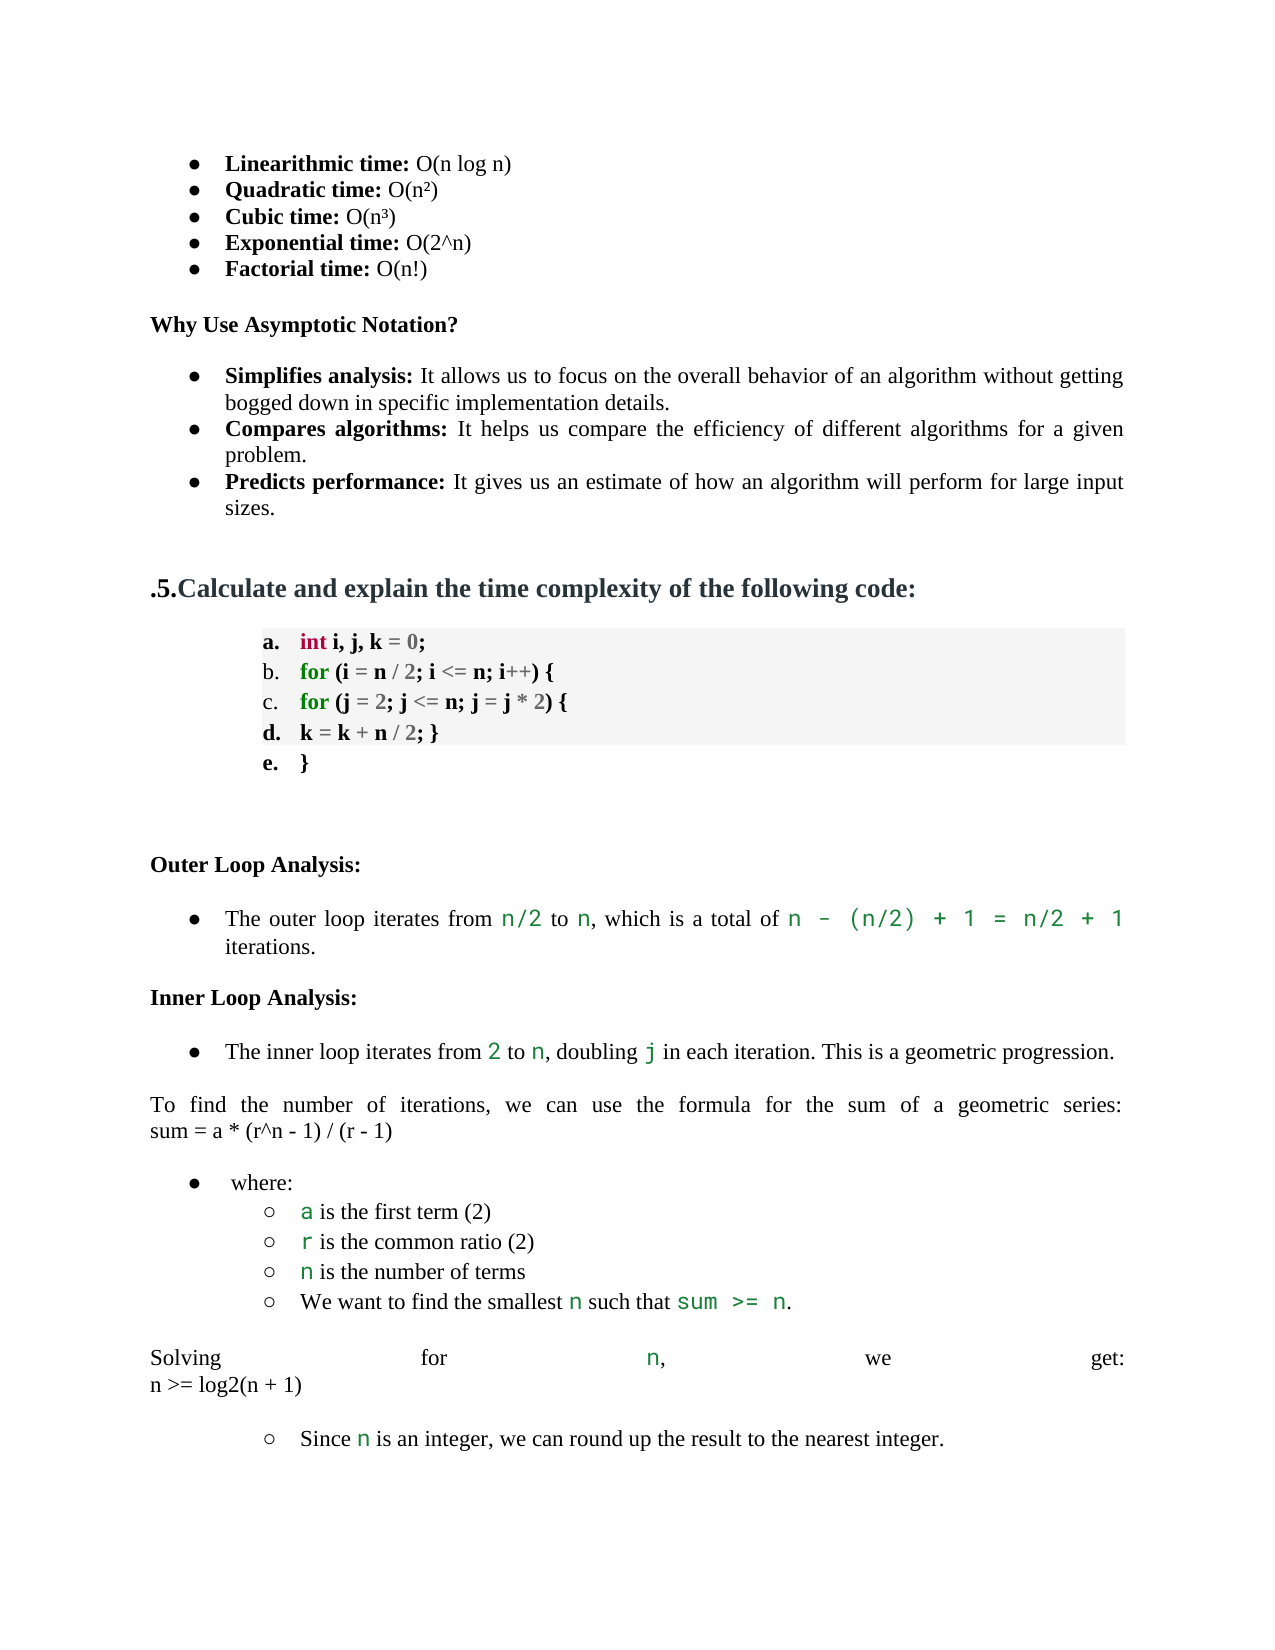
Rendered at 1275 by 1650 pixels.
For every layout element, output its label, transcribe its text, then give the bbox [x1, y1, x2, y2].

list Quadratic time: O(n²) [187, 176, 1125, 203]
list Simplifies analysis: It allows us to focus on the overall behavior of an algorithm without getting bogged down in specific implementation details. [187, 362, 1125, 415]
text .5.Calculate and explain the time complexity of the following code: [150, 545, 1125, 603]
list r is the common ratio (2) [262, 1225, 1125, 1255]
text To find the number of iterations, we can use the formula for the sum of a geometric series: sum = a * (r^n - 1) / (r - 1) [150, 1091, 1125, 1144]
list Factorial time: O(n!) [187, 255, 1125, 282]
list The outer loop iterates from n/2 to n, which is a total of n - (n/2) + 1 = n/2 + 1 iterations. [187, 903, 1125, 959]
list k = k + n / 2; } [262, 718, 1125, 745]
list n is the number of terms [262, 1255, 1125, 1286]
subtitle Why Use Asymptotic Notation? [150, 311, 1125, 337]
list Cubic time: O(n³) [187, 203, 1125, 229]
list Since n is an integer, we can round up the result to the nearest integer. [262, 1422, 1125, 1453]
list int i, j, k = 0; [262, 628, 1125, 654]
list where: [187, 1169, 1125, 1195]
text Solving for n, we get: n >= log2(n + 1) [150, 1341, 1125, 1397]
list } [262, 749, 1125, 775]
list for (j = 2; j <= n; j = j * 2) { [262, 688, 1125, 715]
list Compares algorithms: It helps us compare the efficiency of different algorithms for a given problem. [187, 415, 1125, 468]
text Outer Loop Analysis: [150, 851, 1125, 878]
text Inner Loop Analysis: [150, 984, 1125, 1011]
list The inner loop iterates from 2 to n, doubling j in each iteration. This is a geometric progression. [187, 1036, 1125, 1066]
list Predicts performance: It gives us an estimate of how an algorithm will perform for large input sizes. [187, 468, 1125, 520]
list We want to find the smallest n such that sum >= n. [262, 1286, 1125, 1316]
list for (i = n / 2; i <= n; i++) { [262, 658, 1125, 684]
list Exponential time: O(2^n) [187, 229, 1125, 255]
list Linearithmic time: O(n log n) [187, 150, 1125, 176]
list a is the first term (2) [262, 1195, 1125, 1225]
